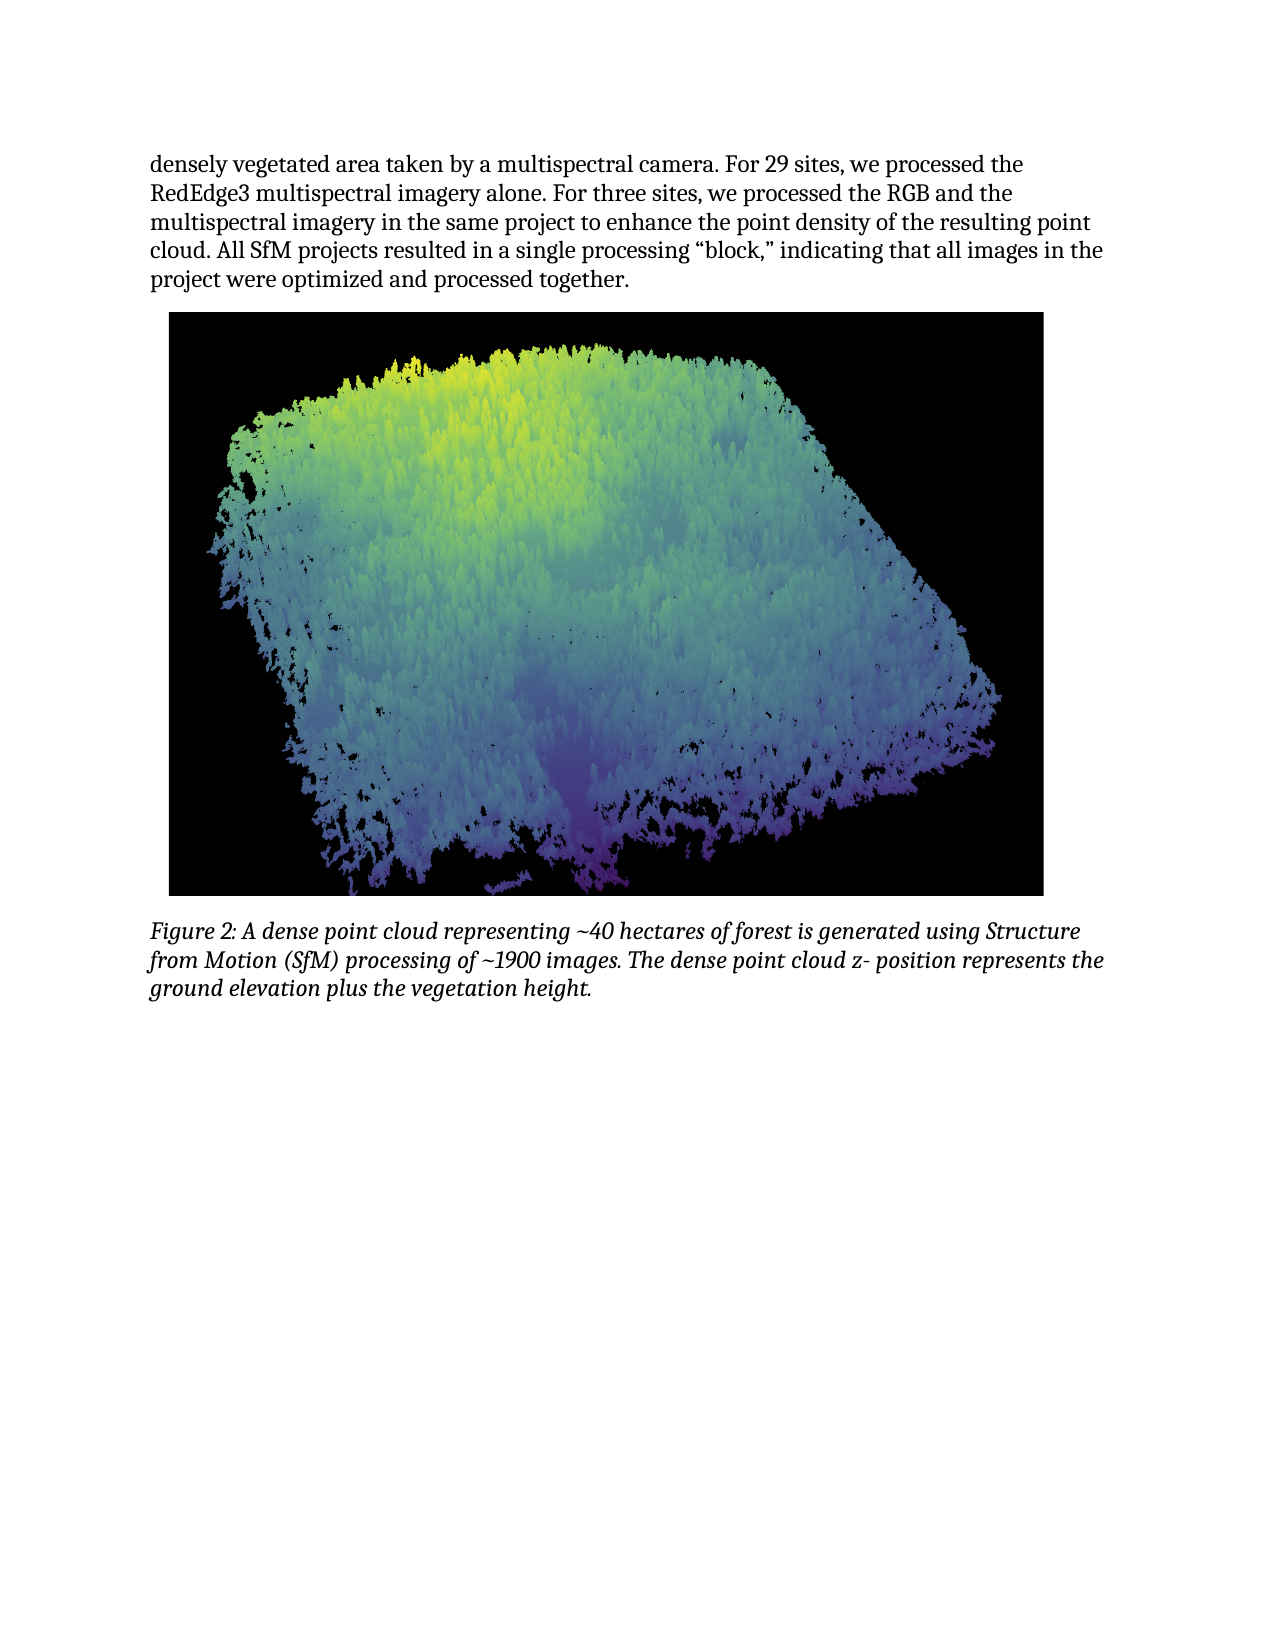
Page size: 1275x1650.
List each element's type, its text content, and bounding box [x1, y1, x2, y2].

text Figure 2: A dense point cloud representing ~40 hectares of forest is generated using Structure from Motion (SfM) processing of ~1900 images. The dense point cloud z- position represents the ground elevation plus the vegetation height. [150, 917, 1125, 1003]
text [150, 150, 1125, 294]
picture [168, 312, 1044, 896]
